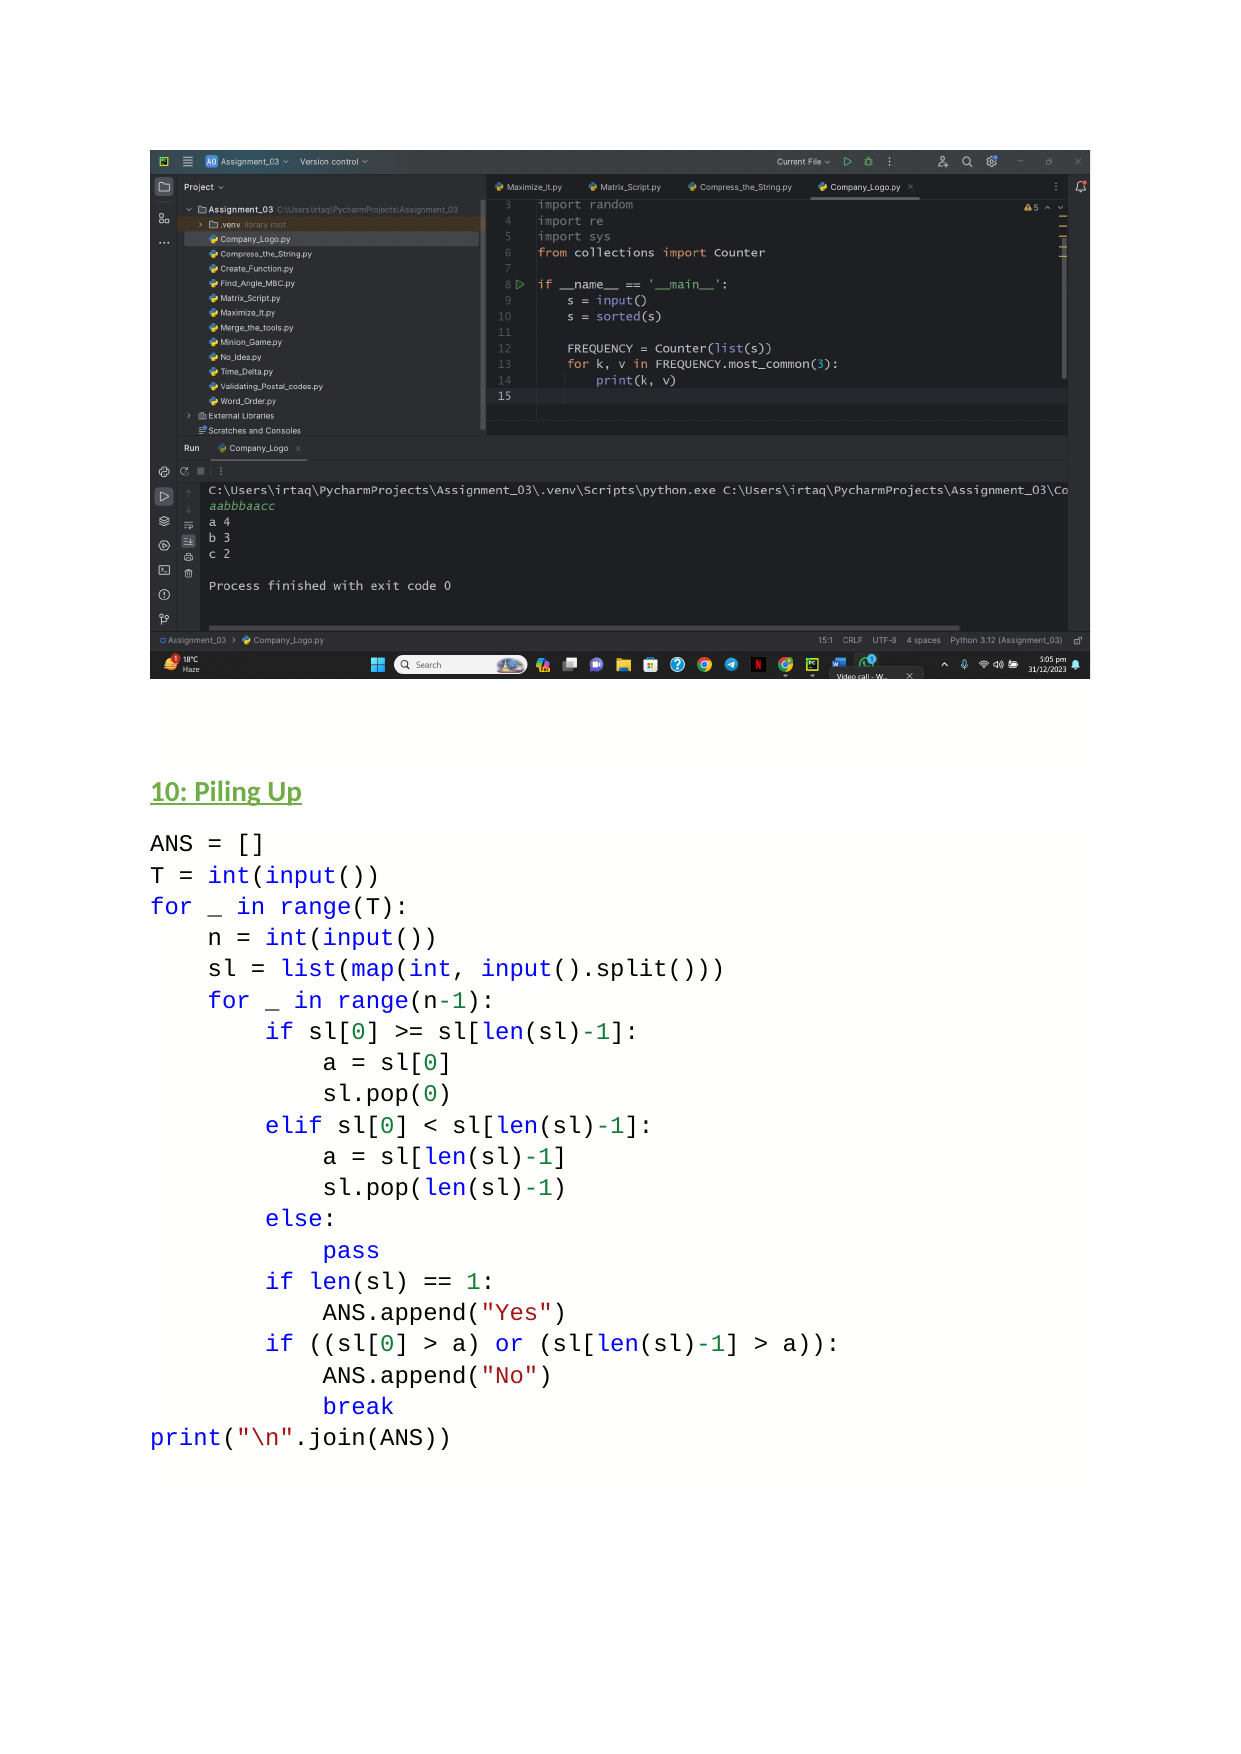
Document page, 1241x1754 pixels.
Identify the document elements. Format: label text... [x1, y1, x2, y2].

text pass [150, 1234, 1090, 1265]
text ANS.append("Yes") [150, 1296, 1090, 1328]
text ANS.append("No") [150, 1359, 1090, 1390]
text a = sl[0] [150, 1046, 1090, 1078]
text elif sl[0] < sl[len(sl)-1]: [150, 1109, 1090, 1140]
text for _ in range(n-1): [150, 984, 1090, 1015]
text a = sl[len(sl)-1] [150, 1140, 1090, 1171]
text for _ in range(T): [150, 890, 1090, 921]
text sl.pop(0) [150, 1078, 1090, 1109]
text ANS = [] [150, 828, 1090, 859]
text break [150, 1390, 1090, 1421]
text else: [150, 1203, 1090, 1234]
text if sl[0] >= sl[len(sl)-1]: [150, 1015, 1090, 1046]
text sl.pop(len(sl)-1) [150, 1171, 1090, 1203]
text if len(sl) == 1: [150, 1265, 1090, 1296]
text sl = list(map(int, input().split())) [150, 953, 1090, 984]
text T = int(input()) [150, 859, 1090, 890]
text if ((sl[0] > a) or (sl[len(sl)-1] > a)): [150, 1328, 1090, 1359]
text n = int(input()) [150, 921, 1090, 953]
text 10: Piling Up [150, 773, 1090, 808]
picture [150, 150, 1091, 679]
text print("\n".join(ANS)) [150, 1421, 1090, 1453]
